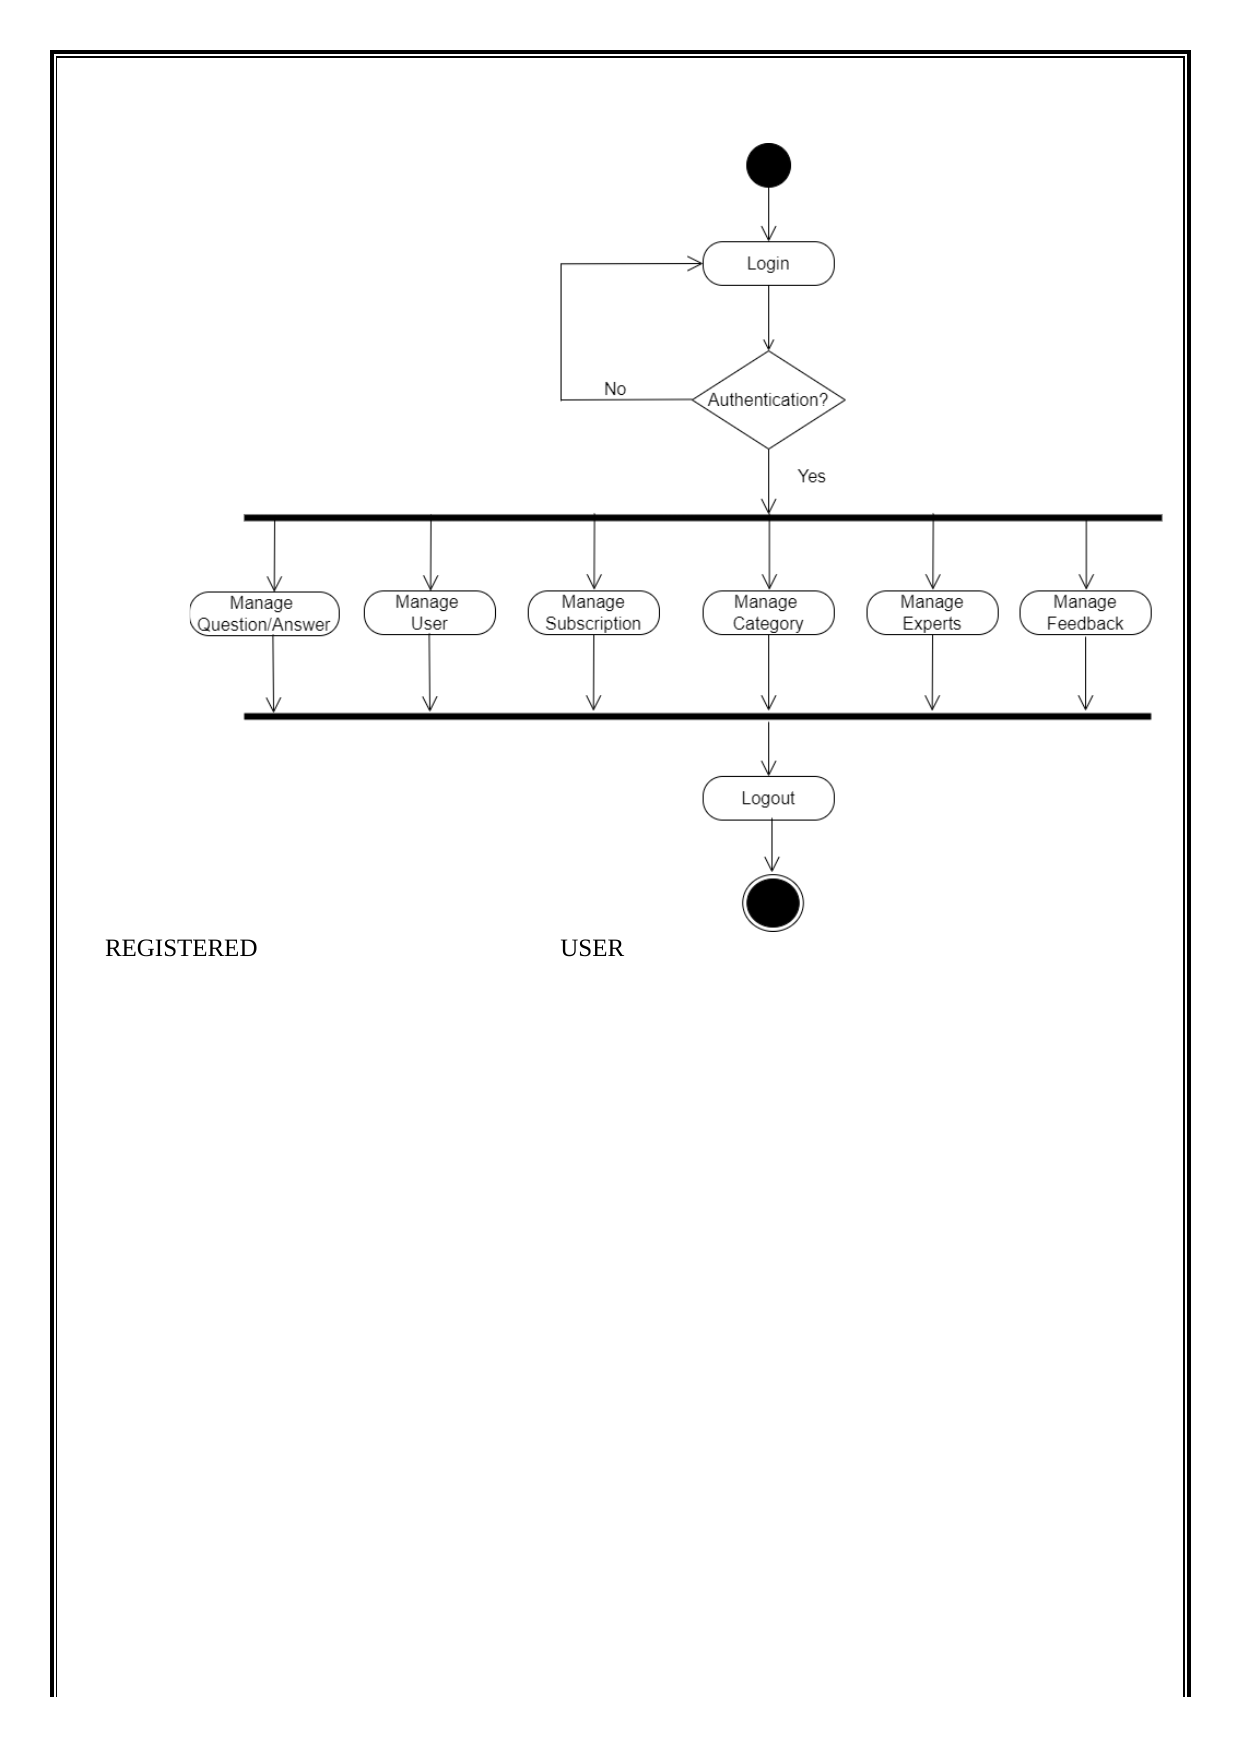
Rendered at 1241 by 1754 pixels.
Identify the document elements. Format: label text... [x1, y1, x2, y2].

picture [189, 143, 1166, 932]
text REGISTERED USER [75, 933, 1165, 962]
